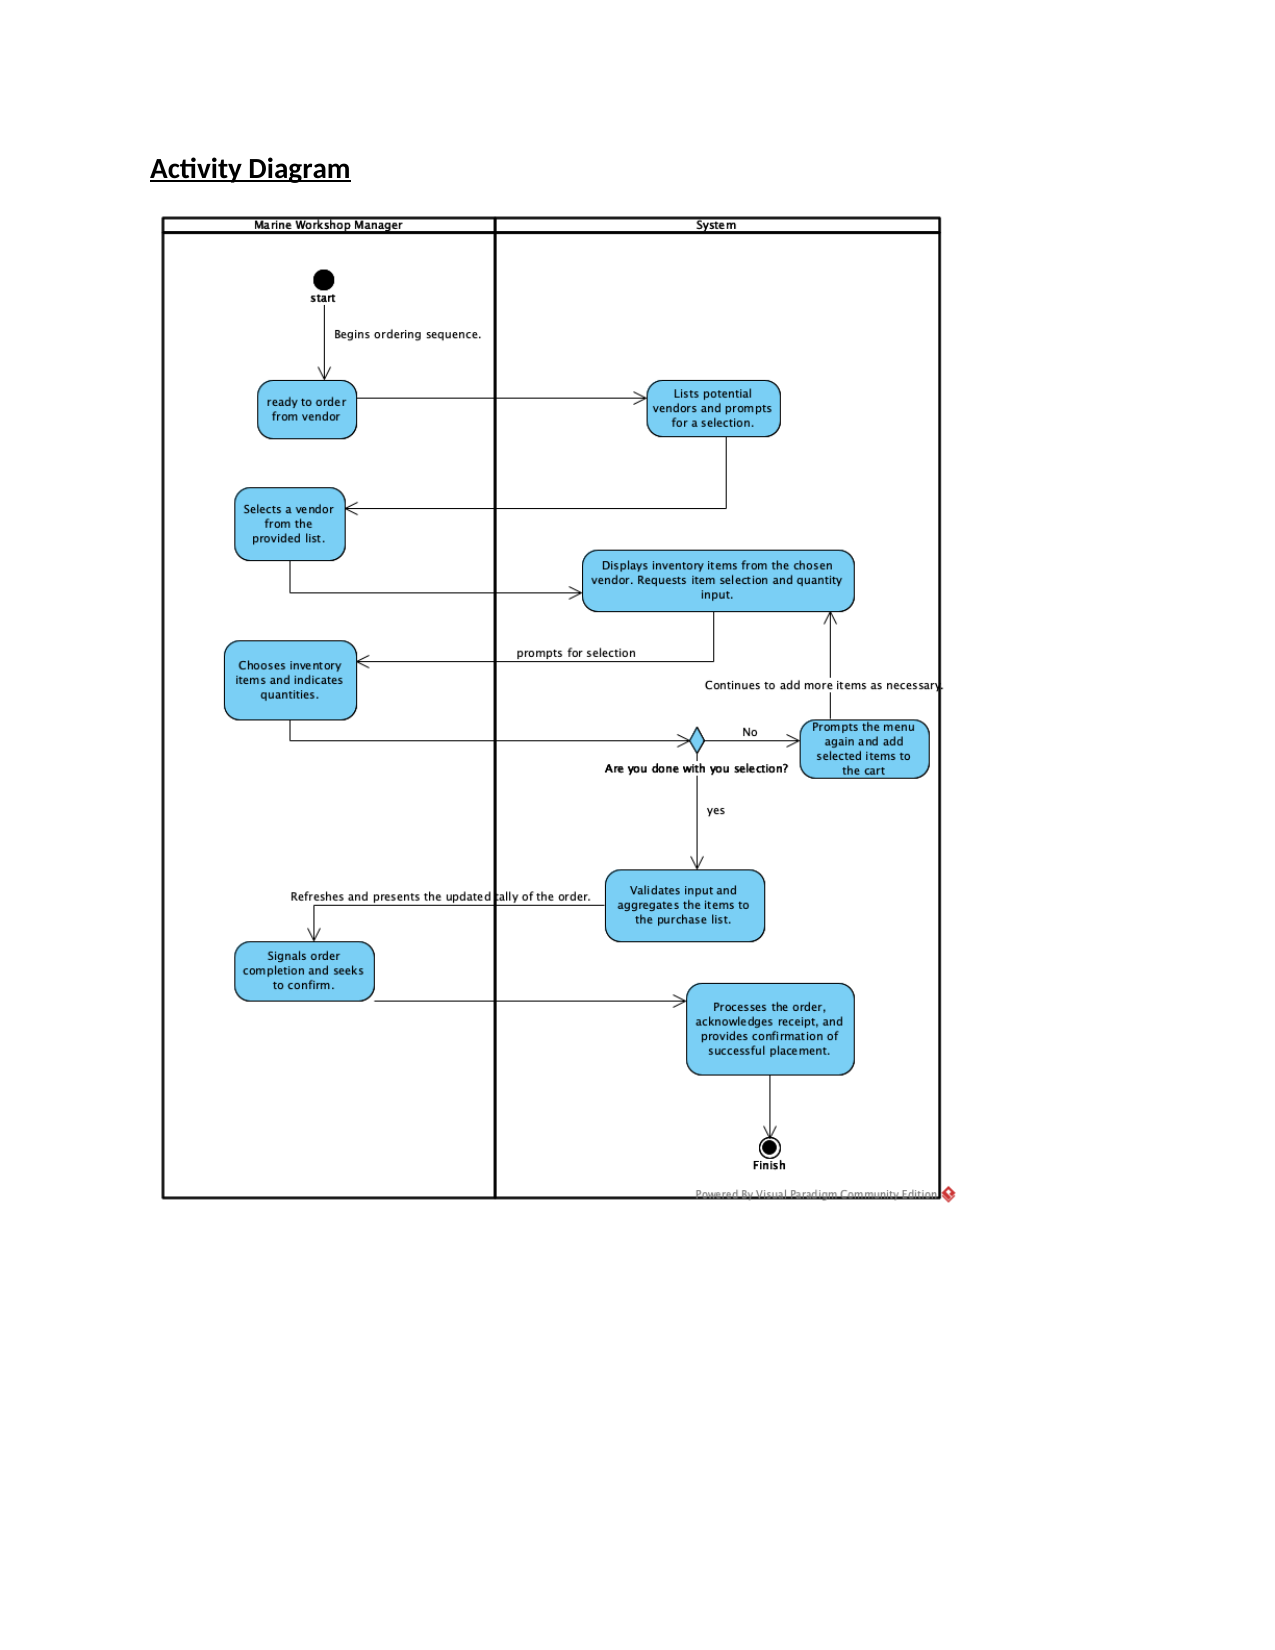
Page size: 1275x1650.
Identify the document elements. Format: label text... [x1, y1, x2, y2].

picture [150, 205, 961, 1212]
text Activity Diagram [150, 150, 1125, 186]
